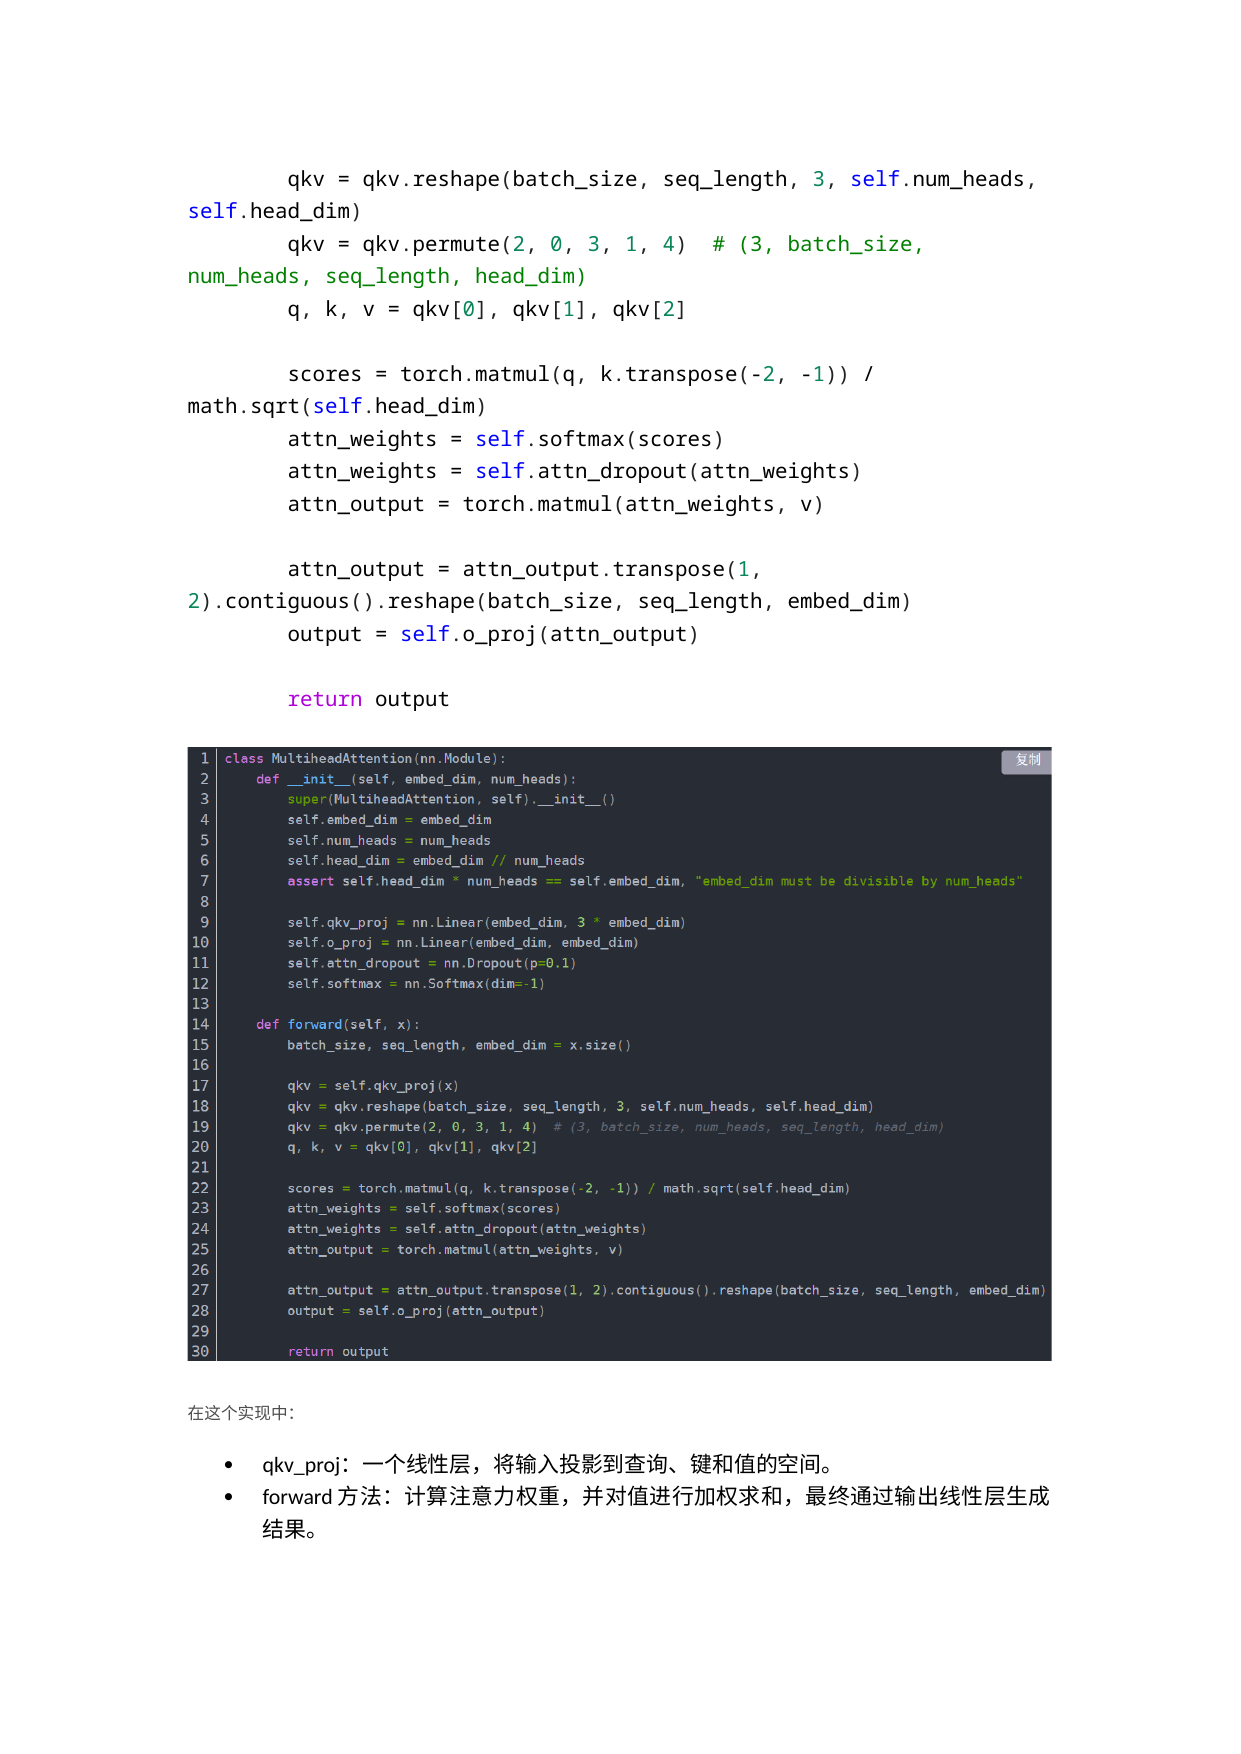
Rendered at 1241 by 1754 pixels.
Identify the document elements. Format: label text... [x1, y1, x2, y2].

text q, k, v = qkv[0], qkv[1], qkv[2] [187, 292, 1053, 324]
text scores = torch.matmul(q, k.transpose(-2, -1)) / math.sqrt(self.head_dim) [187, 357, 1053, 422]
list forward方法：计算注意力权重，并对值进行加权求和，最终通过输出线性层生成结果。 [225, 1479, 1053, 1544]
text qkv = qkv.permute(2, 0, 3, 1, 4) # (3, batch_size, num_heads, seq_length, head_dim) [187, 227, 1053, 292]
picture [187, 747, 1052, 1361]
text attn_weights = self.attn_dropout(attn_weights) [187, 454, 1053, 487]
text attn_weights = self.softmax(scores) [187, 422, 1053, 454]
text 在这个实现中： [187, 1397, 1053, 1429]
text qkv = qkv.reshape(batch_size, seq_length, 3, self.num_heads, self.head_dim) [187, 162, 1053, 227]
list qkv_proj：一个线性层，将输入投影到查询、键和值的空间。 [225, 1446, 1053, 1479]
text output = self.o_proj(attn_output) [187, 617, 1053, 649]
text attn_output = attn_output.transpose(1, 2).contiguous().reshape(batch_size, seq_length, embed_dim) [187, 552, 1053, 617]
text return output [187, 682, 1053, 714]
text attn_output = torch.matmul(attn_weights, v) [187, 487, 1053, 519]
